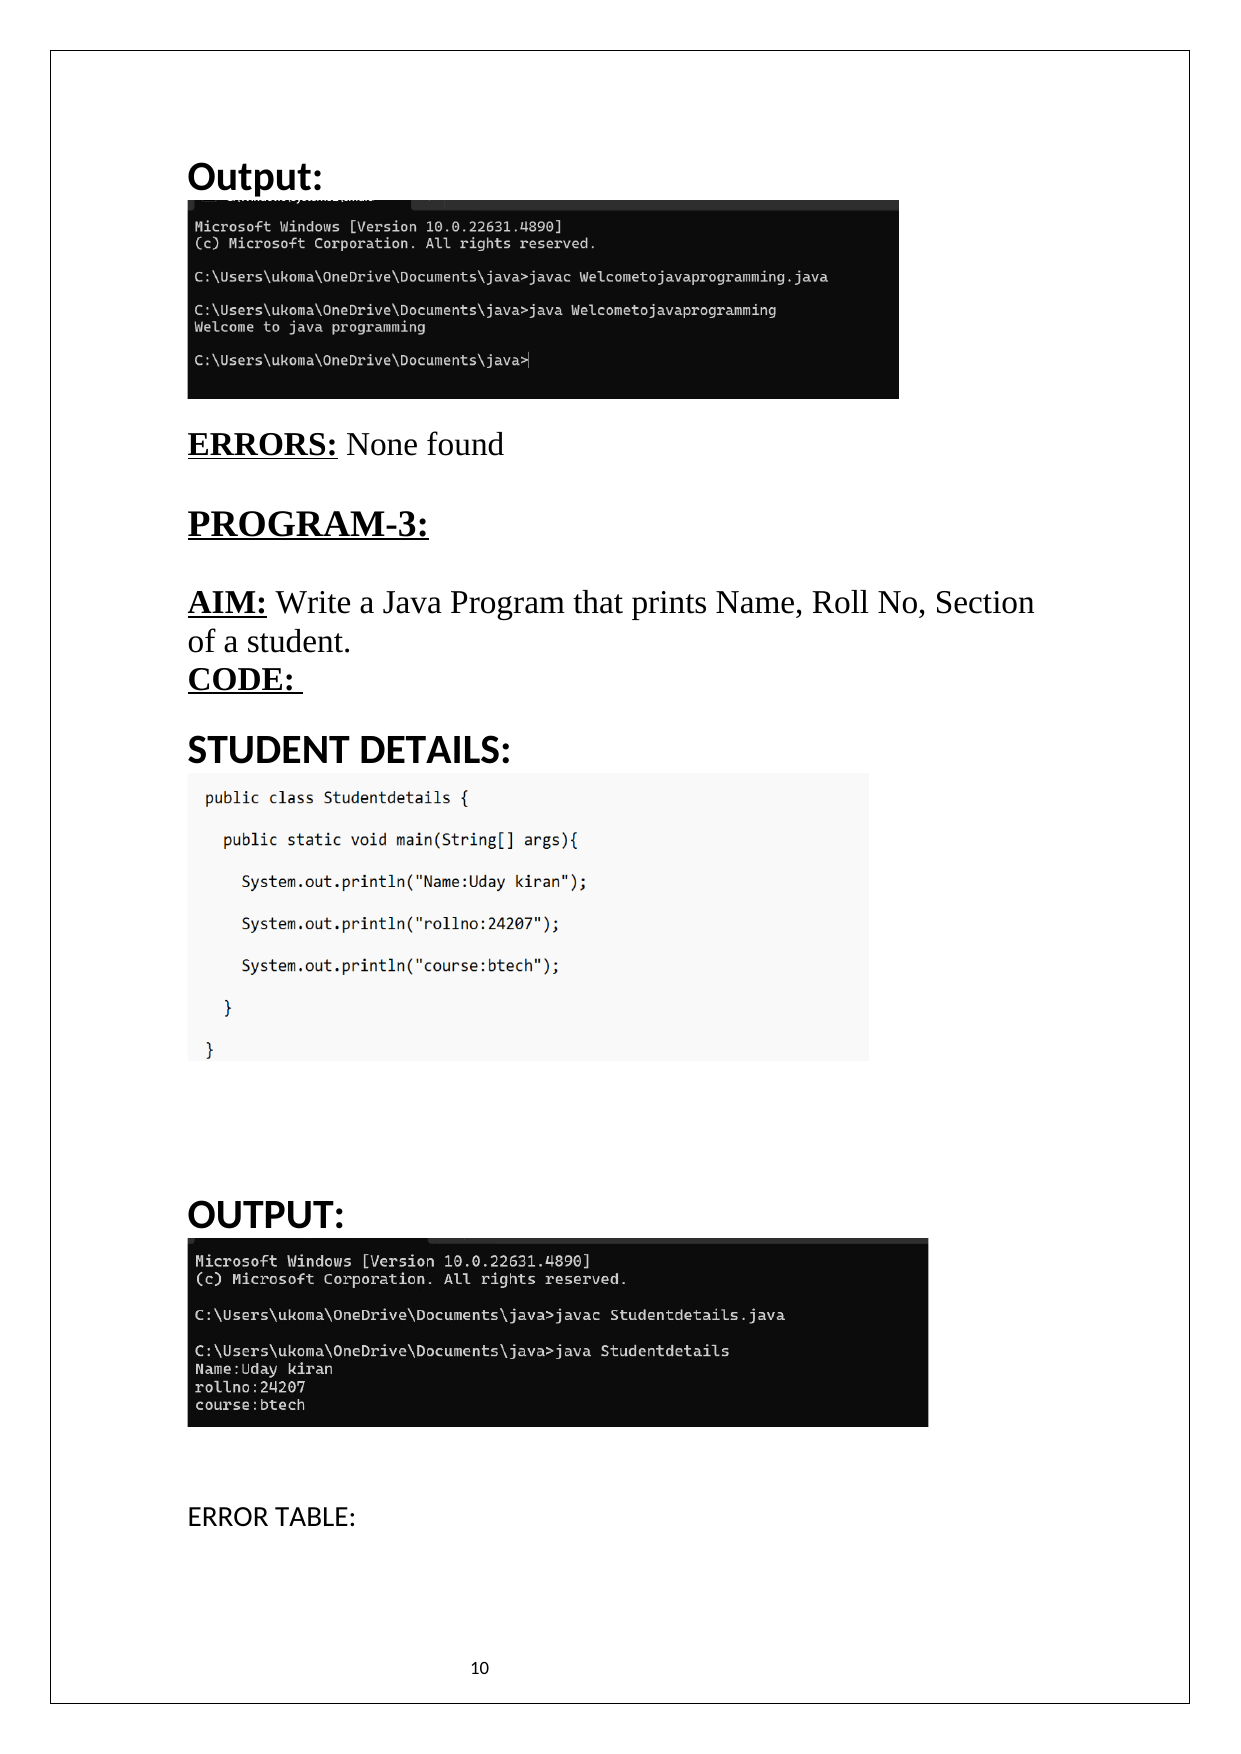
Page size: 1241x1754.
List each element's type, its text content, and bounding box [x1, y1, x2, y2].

picture [187, 773, 869, 1061]
text PROGRAM-3: [187, 501, 1053, 544]
picture [187, 1238, 929, 1427]
text Output: [187, 150, 1053, 201]
text OUTPUT: [187, 1188, 1053, 1238]
text ERROR TABLE: [187, 1498, 1053, 1533]
text CODE: [187, 659, 1053, 697]
text AIM: Write a Java Program that prints Name, Roll No, Section of a student. [187, 582, 1053, 659]
picture [187, 200, 899, 399]
text ERRORS: None found [187, 424, 1053, 463]
text STUDENT DETAILS: [187, 723, 1053, 774]
